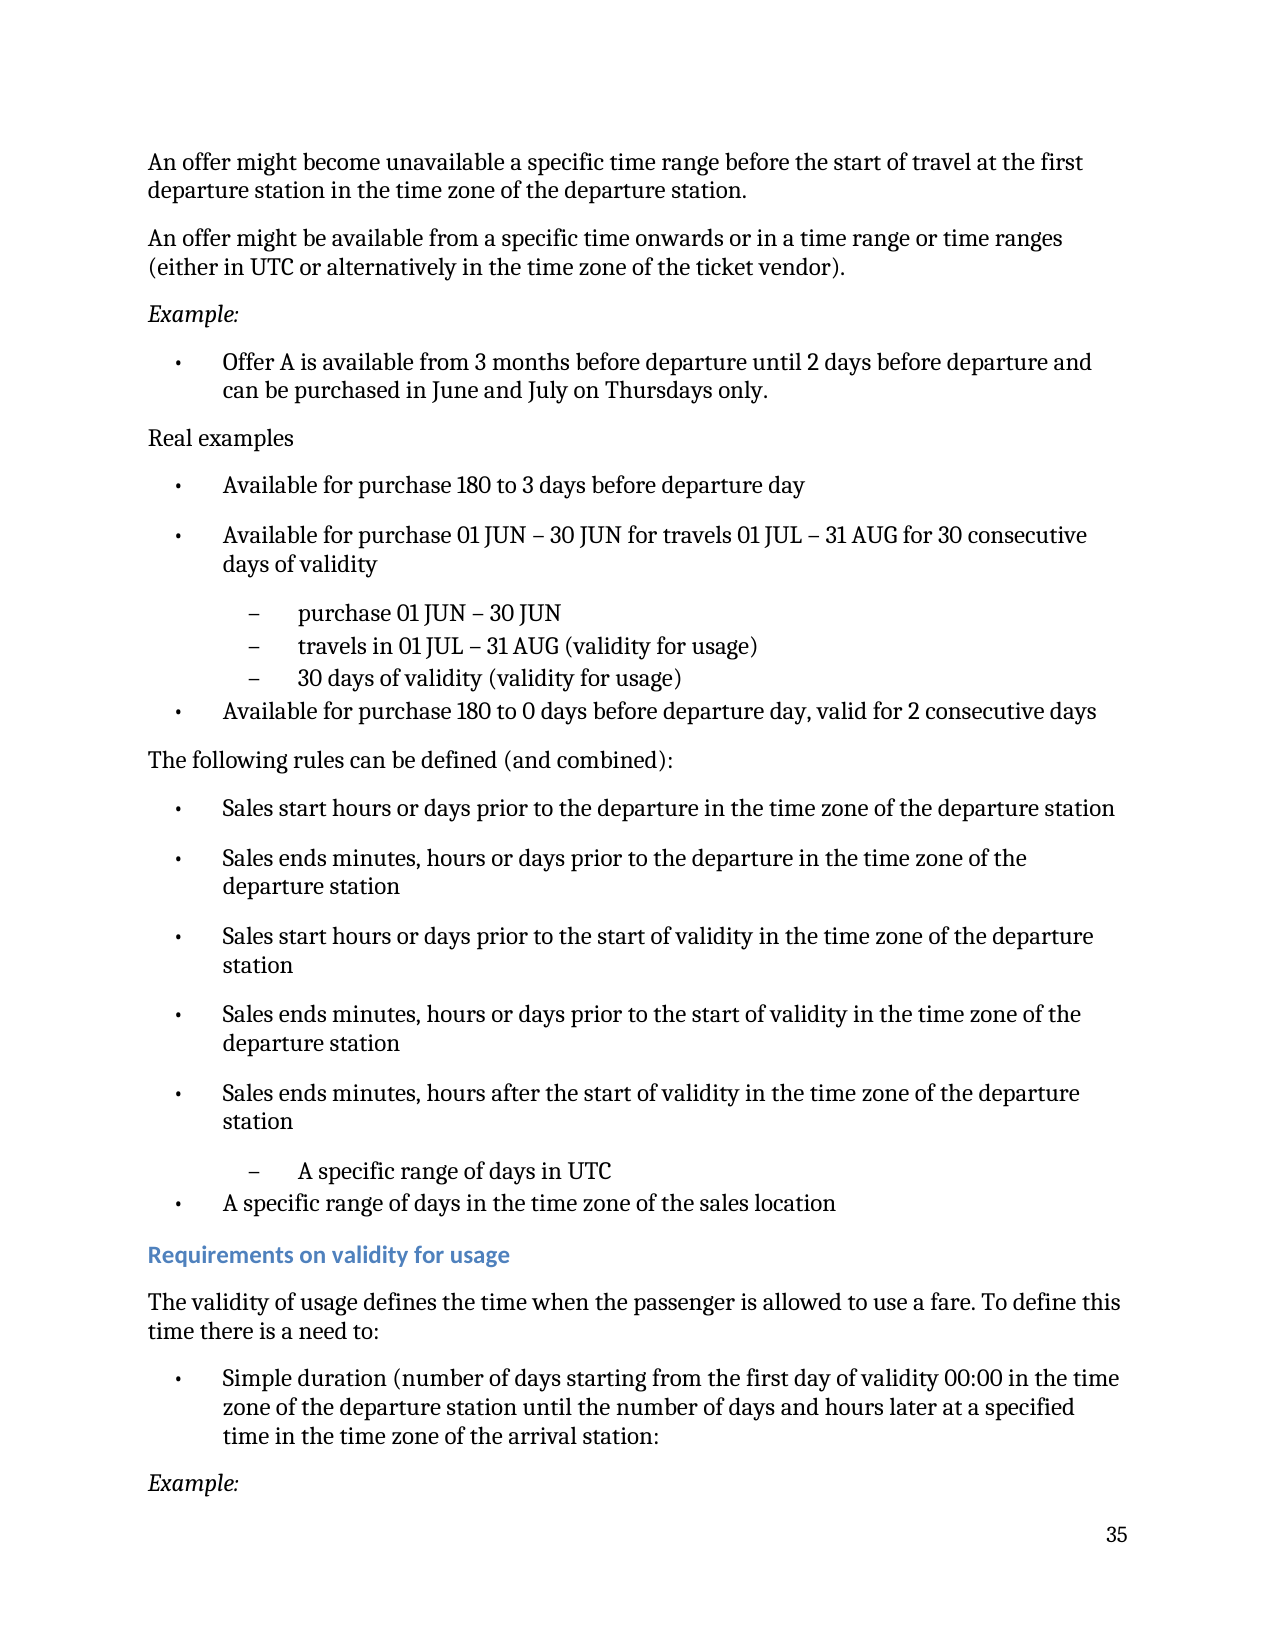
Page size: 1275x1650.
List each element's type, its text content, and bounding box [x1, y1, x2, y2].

list travels in 01 JUL – 31 AUG (validity for usage) [248, 632, 1127, 661]
text The following rules can be defined (and combined): [148, 746, 1127, 775]
list Simple duration (number of days starting from the first day of validity 00:00 in the time zone of the departure station until the number of days and hours later at a specified time in the time zone of the arrival station: [173, 1364, 1127, 1451]
list Available for purchase 180 to 3 days before departure day [173, 471, 1127, 500]
text Example: [148, 300, 1127, 329]
list 30 days of validity (validity for usage) [248, 664, 1127, 693]
text The validity of usage defines the time when the passenger is allowed to use a fare. To define this time there is a need to: [148, 1288, 1127, 1346]
text An offer might be available from a specific time onwards or in a time range or time ranges (either in UTC or alternatively in the time zone of the ticket vendor). [148, 224, 1127, 281]
text An offer might become unavailable a specific time range before the start of travel at the first departure station in the time zone of the departure station. [148, 148, 1127, 205]
list Sales ends minutes, hours or days prior to the start of validity in the time zone of the departure station [173, 1000, 1127, 1058]
subtitle Requirements on validity for usage [148, 1239, 1127, 1269]
text Real examples [148, 424, 1127, 453]
list Sales start hours or days prior to the departure in the time zone of the departure station [173, 794, 1127, 823]
list Offer A is available from 3 months before departure until 2 days before departure and can be purchased in June and July on Thursdays only. [173, 348, 1127, 405]
list Available for purchase 01 JUN – 30 JUN for travels 01 JUL – 31 AUG for 30 consecutive days of validity [173, 521, 1127, 578]
text Example: [148, 1469, 1127, 1498]
list A specific range of days in UTC [248, 1157, 1127, 1186]
list purchase 01 JUN – 30 JUN [248, 599, 1127, 628]
list Available for purchase 180 to 0 days before departure day, valid for 2 consecutive days [173, 697, 1127, 726]
list Sales start hours or days prior to the start of validity in the time zone of the departure station [173, 922, 1127, 979]
list A specific range of days in the time zone of the sales location [173, 1189, 1127, 1218]
list Sales ends minutes, hours after the start of validity in the time zone of the departure station [173, 1078, 1127, 1136]
list Sales ends minutes, hours or days prior to the departure in the time zone of the departure station [173, 843, 1127, 901]
